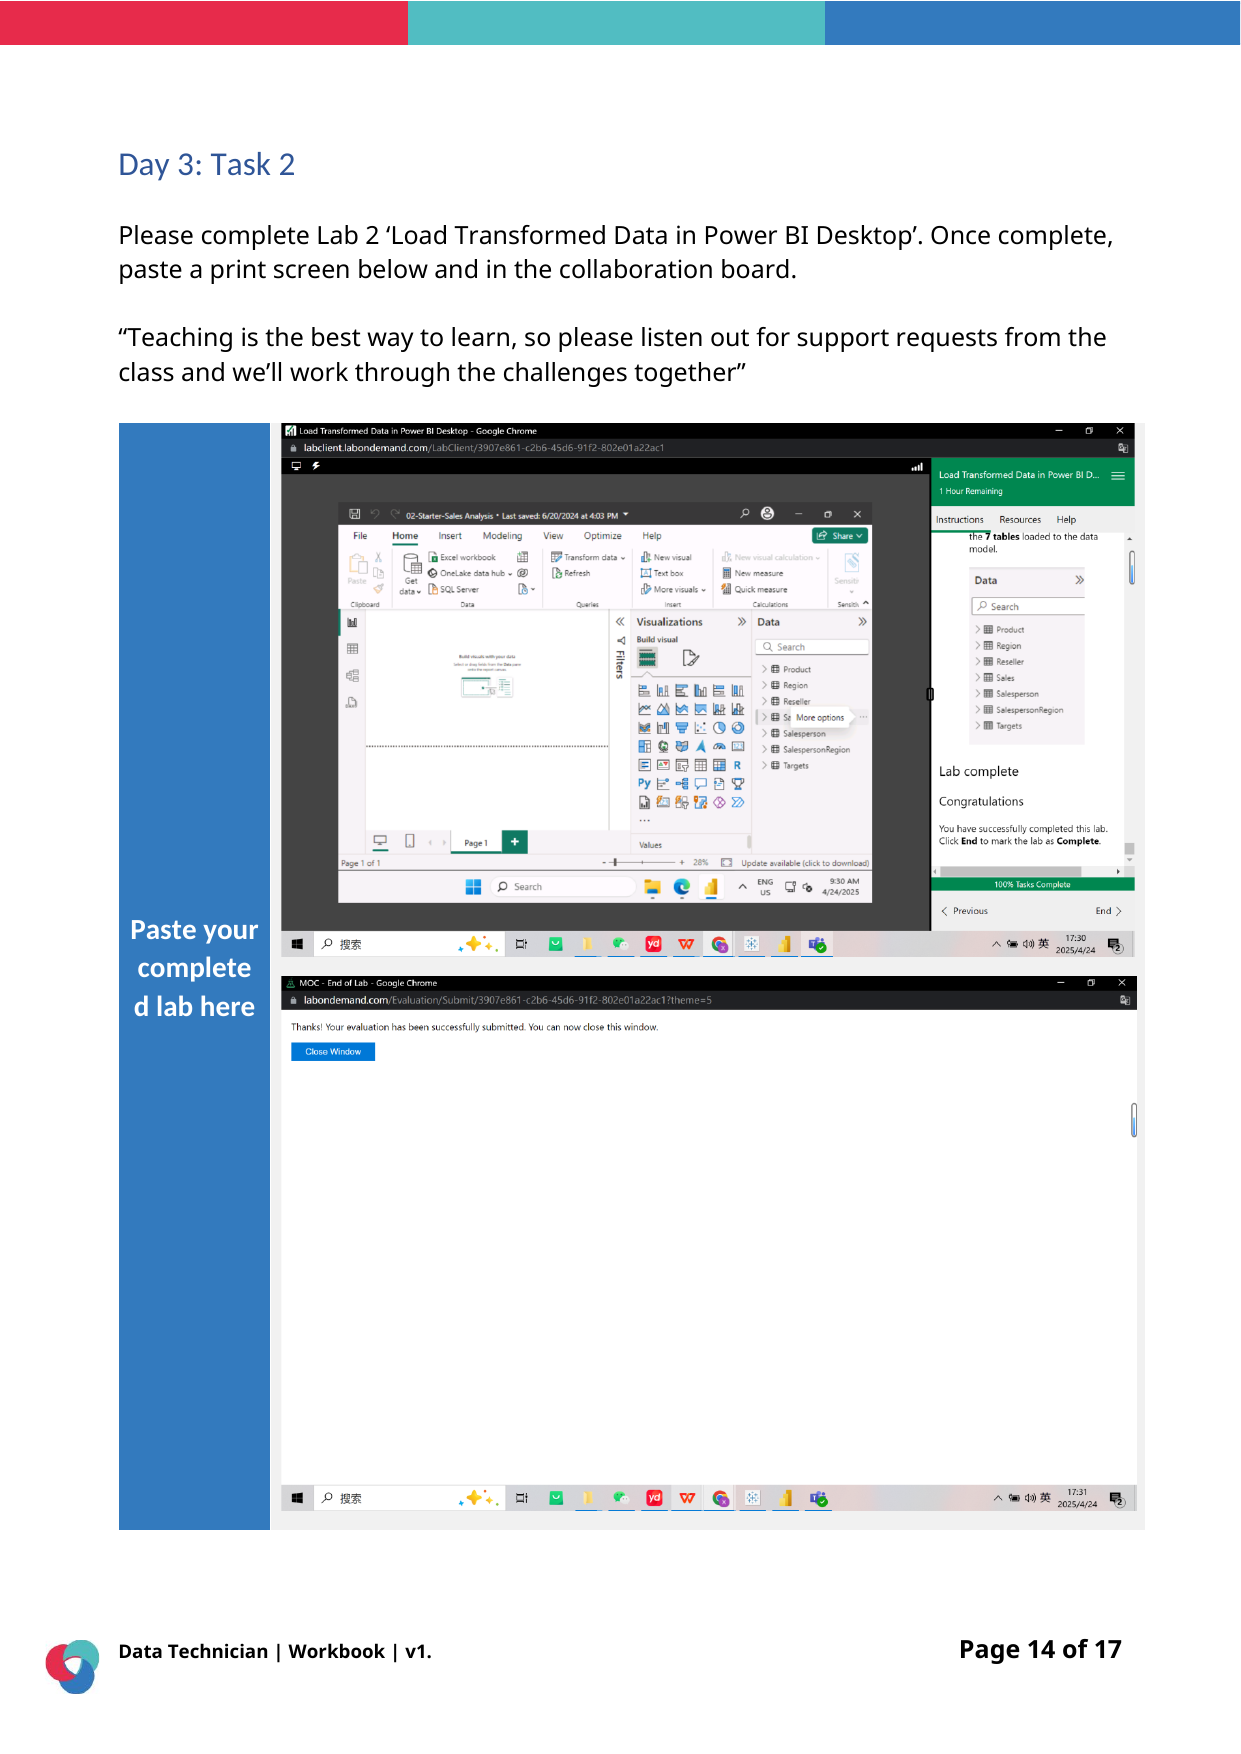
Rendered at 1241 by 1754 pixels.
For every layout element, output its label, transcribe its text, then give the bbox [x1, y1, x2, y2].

picture [281, 423, 1135, 957]
picture [45, 1640, 100, 1694]
table_header Paste your completed lab here [119, 423, 270, 1530]
subtitle Day 3: Task 2 [118, 143, 1122, 184]
picture [281, 976, 1137, 1511]
text Please complete Lab 2 ‘Load Transformed Data in Power BI Desktop’. Once complete, paste a print screen below and in the collaboration board. [118, 218, 1122, 286]
table_header [271, 423, 1145, 1530]
text “Teaching is the best way to learn, so please listen out for support requests from the class and we’ll work through the challenges together” [118, 320, 1122, 388]
